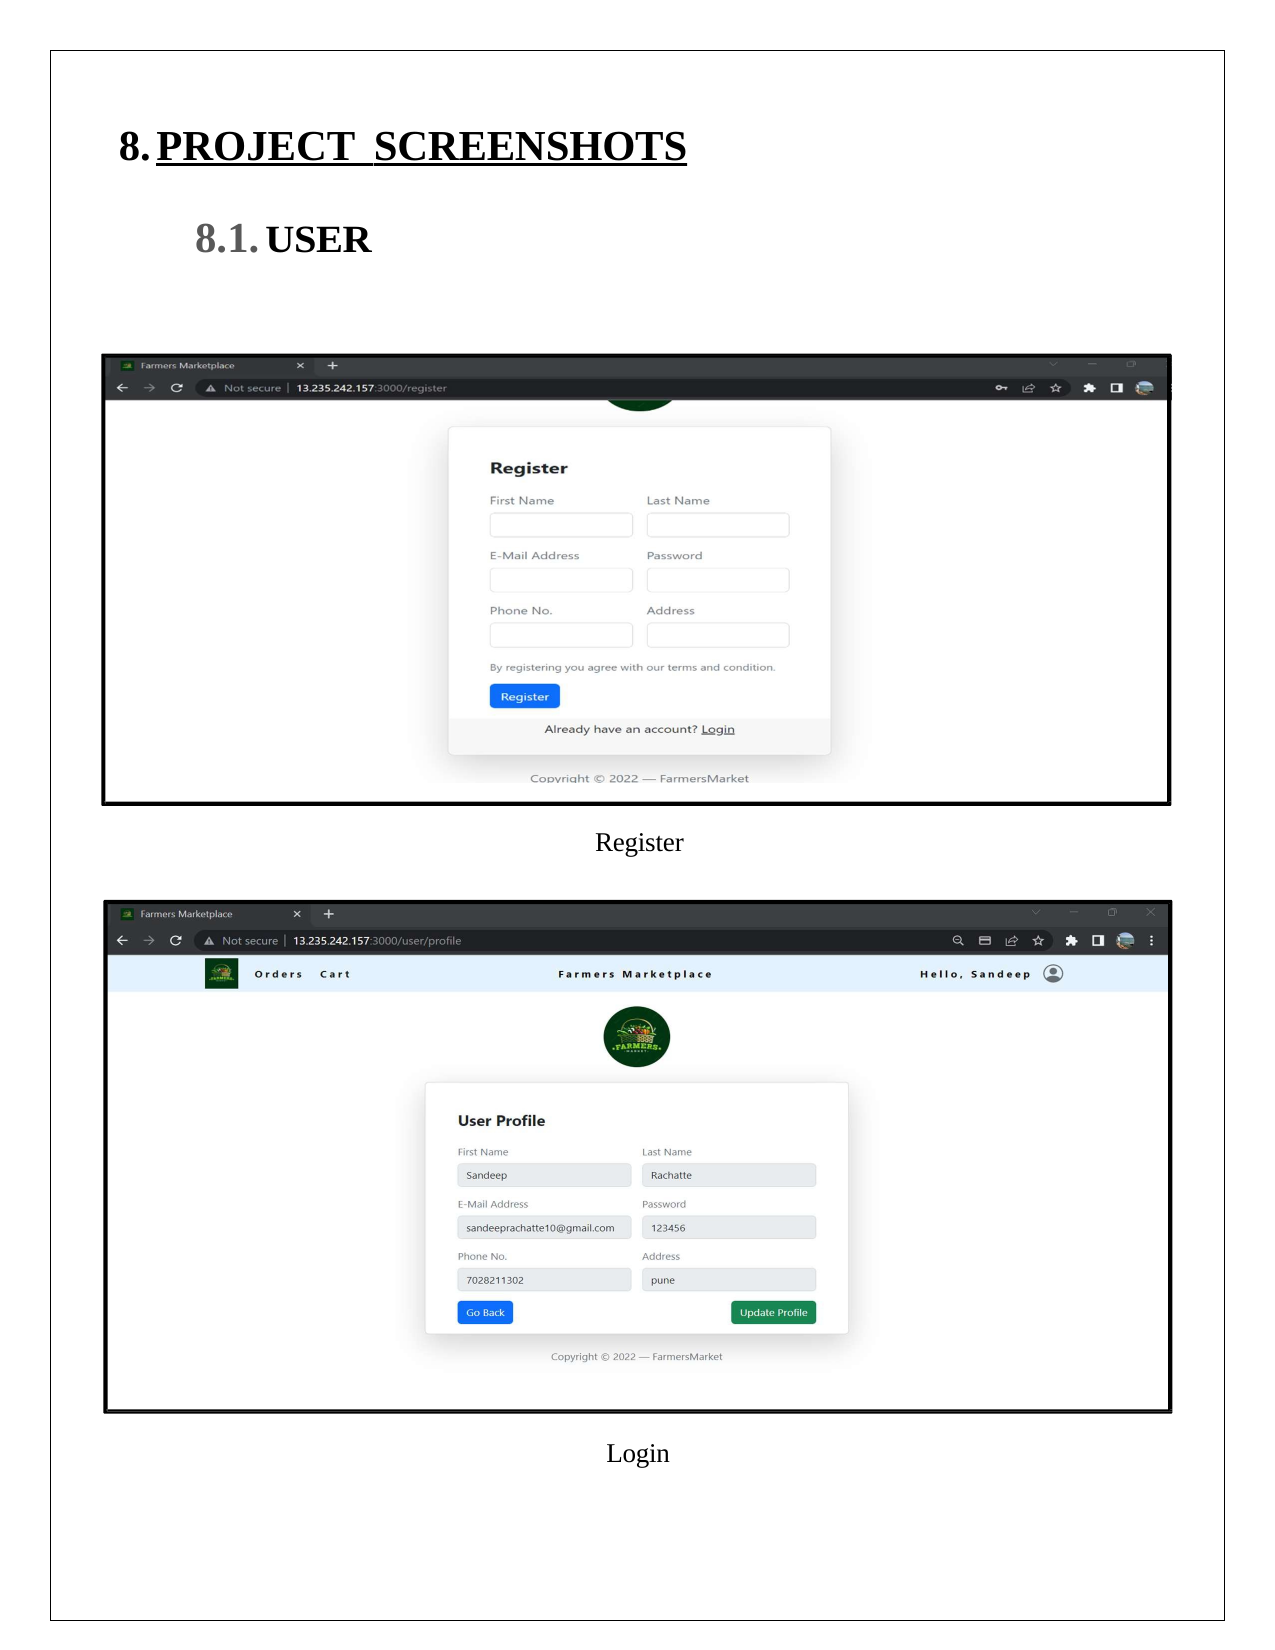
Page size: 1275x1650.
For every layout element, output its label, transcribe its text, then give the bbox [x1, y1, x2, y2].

text Login [212, 1437, 1064, 1468]
subtitle USER [195, 213, 1181, 262]
subtitle PROJECT SCREENSHOTS [119, 121, 1181, 170]
picture [106, 358, 1167, 783]
picture [108, 905, 1168, 1373]
text Register [212, 826, 1066, 857]
